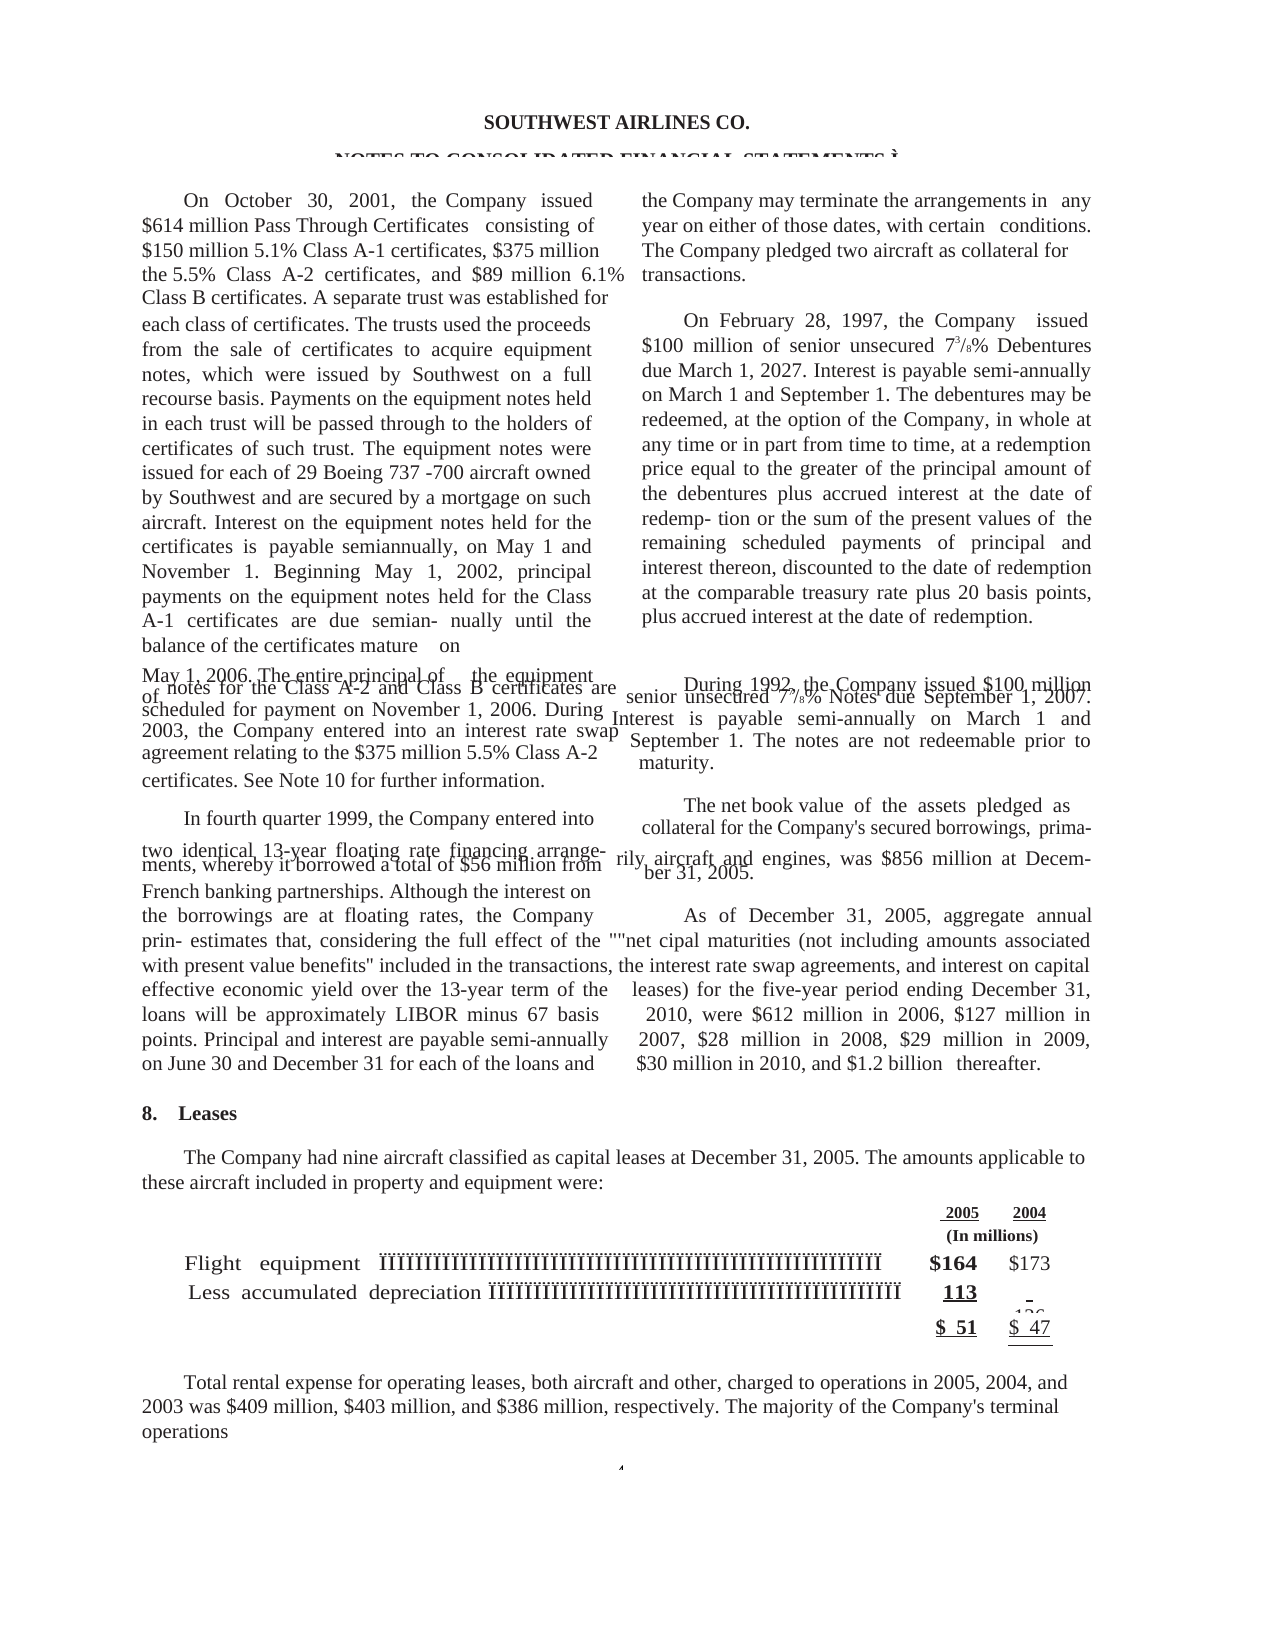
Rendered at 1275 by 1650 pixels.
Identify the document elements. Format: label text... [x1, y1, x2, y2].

text The net book value of the assets pledged as In fourth quarter 1999, the Company entered into collateral for the Company's secured borrowings, prima- [183, 799, 1092, 839]
text $150 million 5.1% Class A-1 certificates, $375 million The Company pledged two aircraft as collateral for the 5.5% Class A-2 certificates, and $89 million 6.1% transactions. [142, 238, 1092, 286]
text On October 30, 2001, the Company issued the Company may terminate the arrangements in any [183, 187, 1104, 212]
text Total rental expense for operating leases, both aircraft and other, charged to operations in 2005, 2004, and 2003 was $409 million, $403 million, and $386 million, respectively. The majority of the Company's terminal operations [142, 1370, 1093, 1443]
text the borrowings are at floating rates, the Company As of December 31, 2005, aggregate annual prin- estimates that, considering the full effect of the ""net cipal maturities (not including amounts associated with present value benefits'' included in the transactions, the interest rate swap agreements, and interest on capital effective economic yield over the 13-year term of the leases) for the five-year period ending December 31, loans will be approximately LIBOR minus 67 basis 2010, were $612 million in 2006, $127 million in points. Principal and interest are payable semi-annually 2007, $28 million in 2008, $29 million in 2009, on June 30 and December 31 for each of the loans and $30 million in 2010, and $1.2 billion thereafter. [142, 903, 1092, 1075]
text (In millions) [142, 1226, 1038, 1245]
text French banking partnerships. Although the interest on [142, 884, 1104, 902]
text $100 million of senior unsecured 73/8% Debentures due March 1, 2027. Interest is payable semi-annually on March 1 and September 1. The debentures may be redeemed, at the option of the Company, in whole at any time or in part from time to time, at a redemption price equal to the greater of the principal amount of the debentures plus accrued interest at the date of redemp- tion or the sum of the present values of the remaining scheduled payments of principal and interest thereon, discounted to the date of redemption at the comparable treasury rate plus 20 basis points, plus accrued interest at the date of redemption. [642, 333, 1092, 628]
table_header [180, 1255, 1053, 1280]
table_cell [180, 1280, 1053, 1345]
text May 1, 2006. The entire principal of the equipment During 1992, the Company issued $100 million of notes for the Class A-2 and Class B certificates are senior unsecured 77/8% Notes due September 1, 2007. scheduled for payment on November 1, 2006. During Interest is payable semi-annually on March 1 and 2003, the Company entered into an interest rate swap September 1. The notes are not redeemable prior to agreement relating to the $375 million 5.5% Class A-2 maturity. [142, 664, 1092, 774]
text The Company had nine aircraft classified as capital leases at December 31, 2005. The amounts applicable to these aircraft included in property and equipment were: [142, 1145, 1092, 1194]
text 2005 2004 [131, 1203, 1046, 1222]
text Class B certificates. A separate trust was established for [142, 287, 1104, 309]
text $614 million Pass Through Certificates consisting of year on either of those dates, with certain conditions. [142, 213, 1104, 237]
text certificates. See Note 10 for further information. [142, 774, 1104, 791]
text each class of certificates. The trusts used the proceeds from the sale of certificates to acquire equipment notes, which were issued by Southwest on a full recourse basis. Payments on the equipment notes held in each trust will be passed through to the holders of certificates of such trust. The equipment notes were issued for each of 29 Boeing 737 -700 aircraft owned by Southwest and are secured by a mortgage on such aircraft. Interest on the equipment notes held for the certificates is payable semiannually, on May 1 and November 1. Beginning May 1, 2002, principal payments on the equipment notes held for the Class A-1 certificates are due semian- nually until the balance of the certificates mature on [142, 312, 592, 657]
text two identical 13-year floating rate financing arrange- rily aircraft and engines, was $856 million at Decem- ments, whereby it borrowed a total of $56 million from ber 31, 2005. [142, 839, 1092, 884]
text On February 28, 1997, the Company issued [683, 312, 1104, 332]
subtitle Leases [142, 1101, 1104, 1125]
